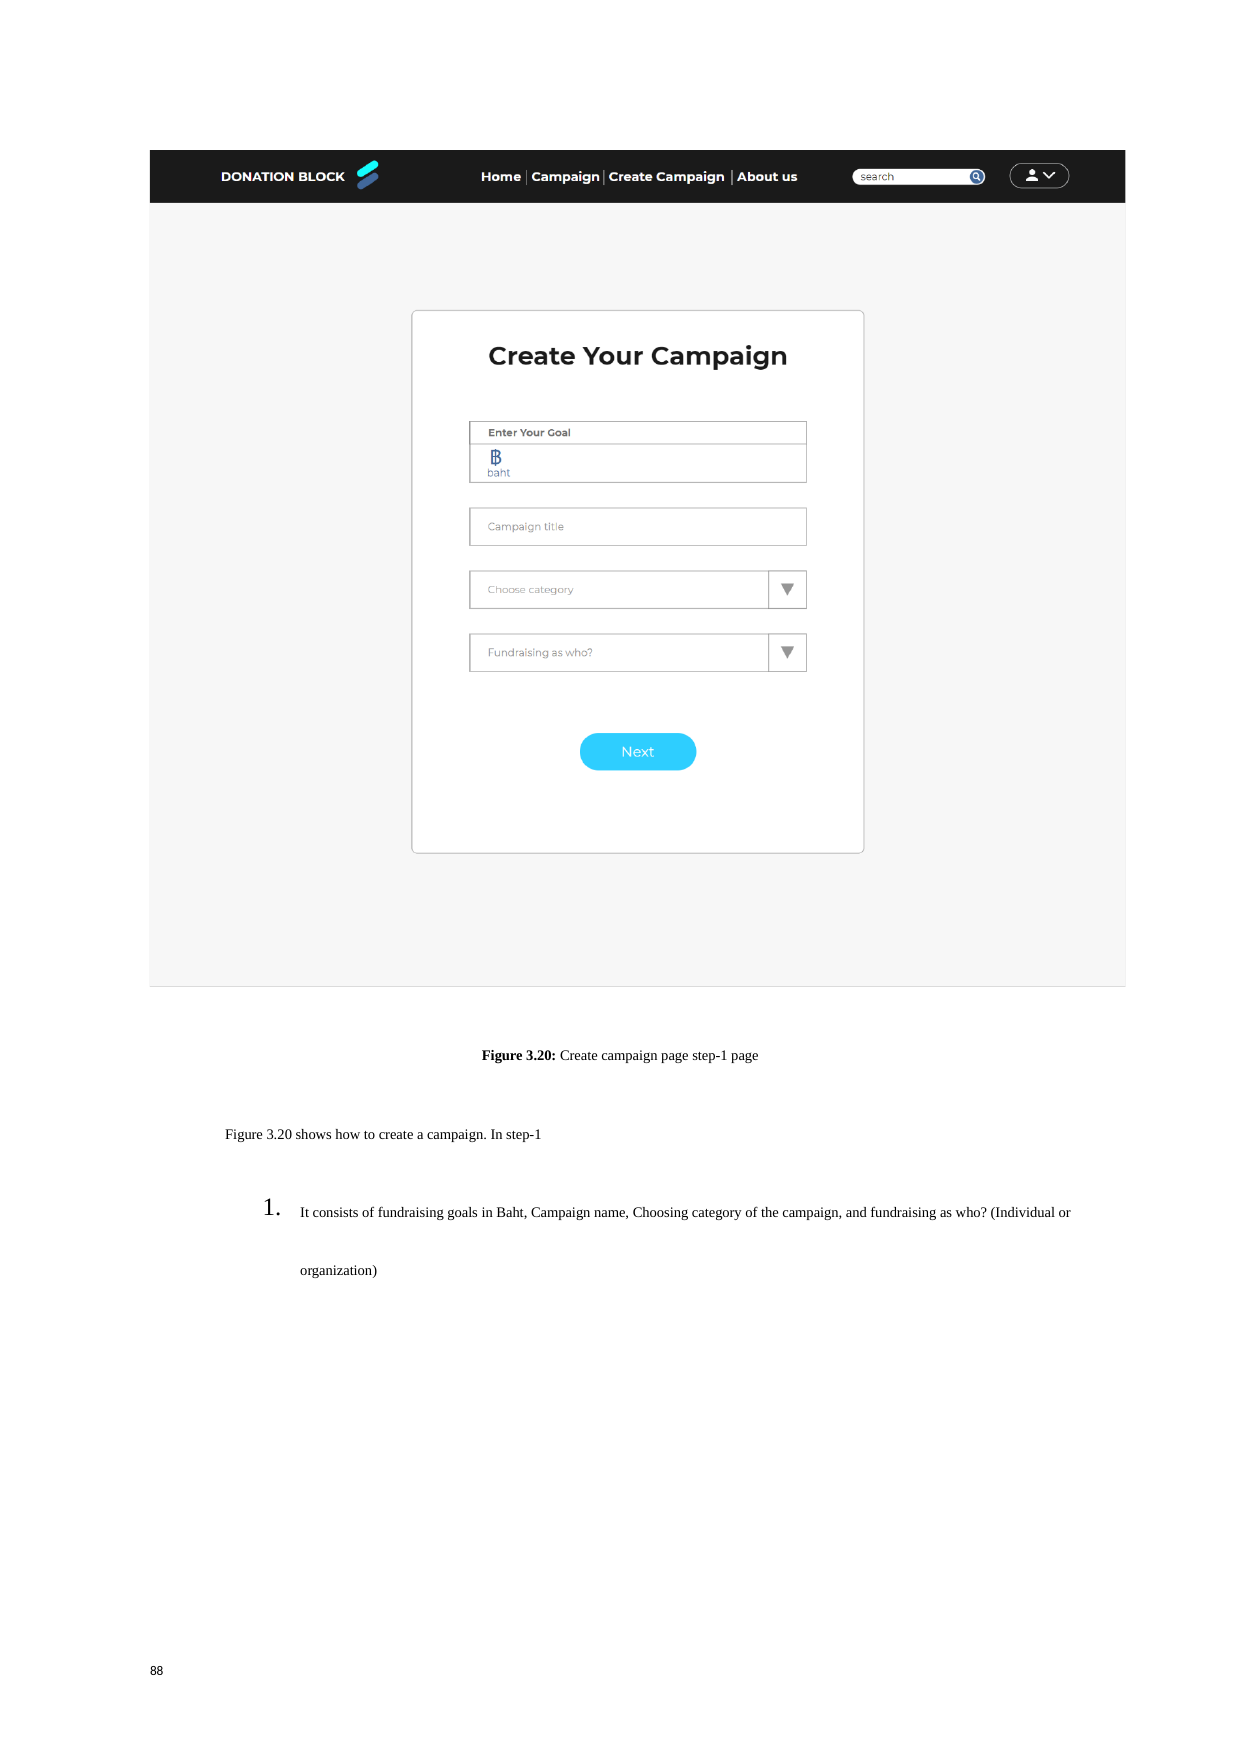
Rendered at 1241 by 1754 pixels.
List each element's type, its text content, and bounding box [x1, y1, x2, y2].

list It consists of fundraising goals in Baht, Campaign name, Choosing category of the campaign, and fundraising as who? (Individual or organization) [262, 1192, 1090, 1278]
text Figure 3.20 shows how to create a campaign. In step-1 [150, 1113, 1090, 1142]
text Figure 3.20: Create campaign page step-1 page [150, 1035, 1090, 1064]
picture [149, 150, 1126, 987]
